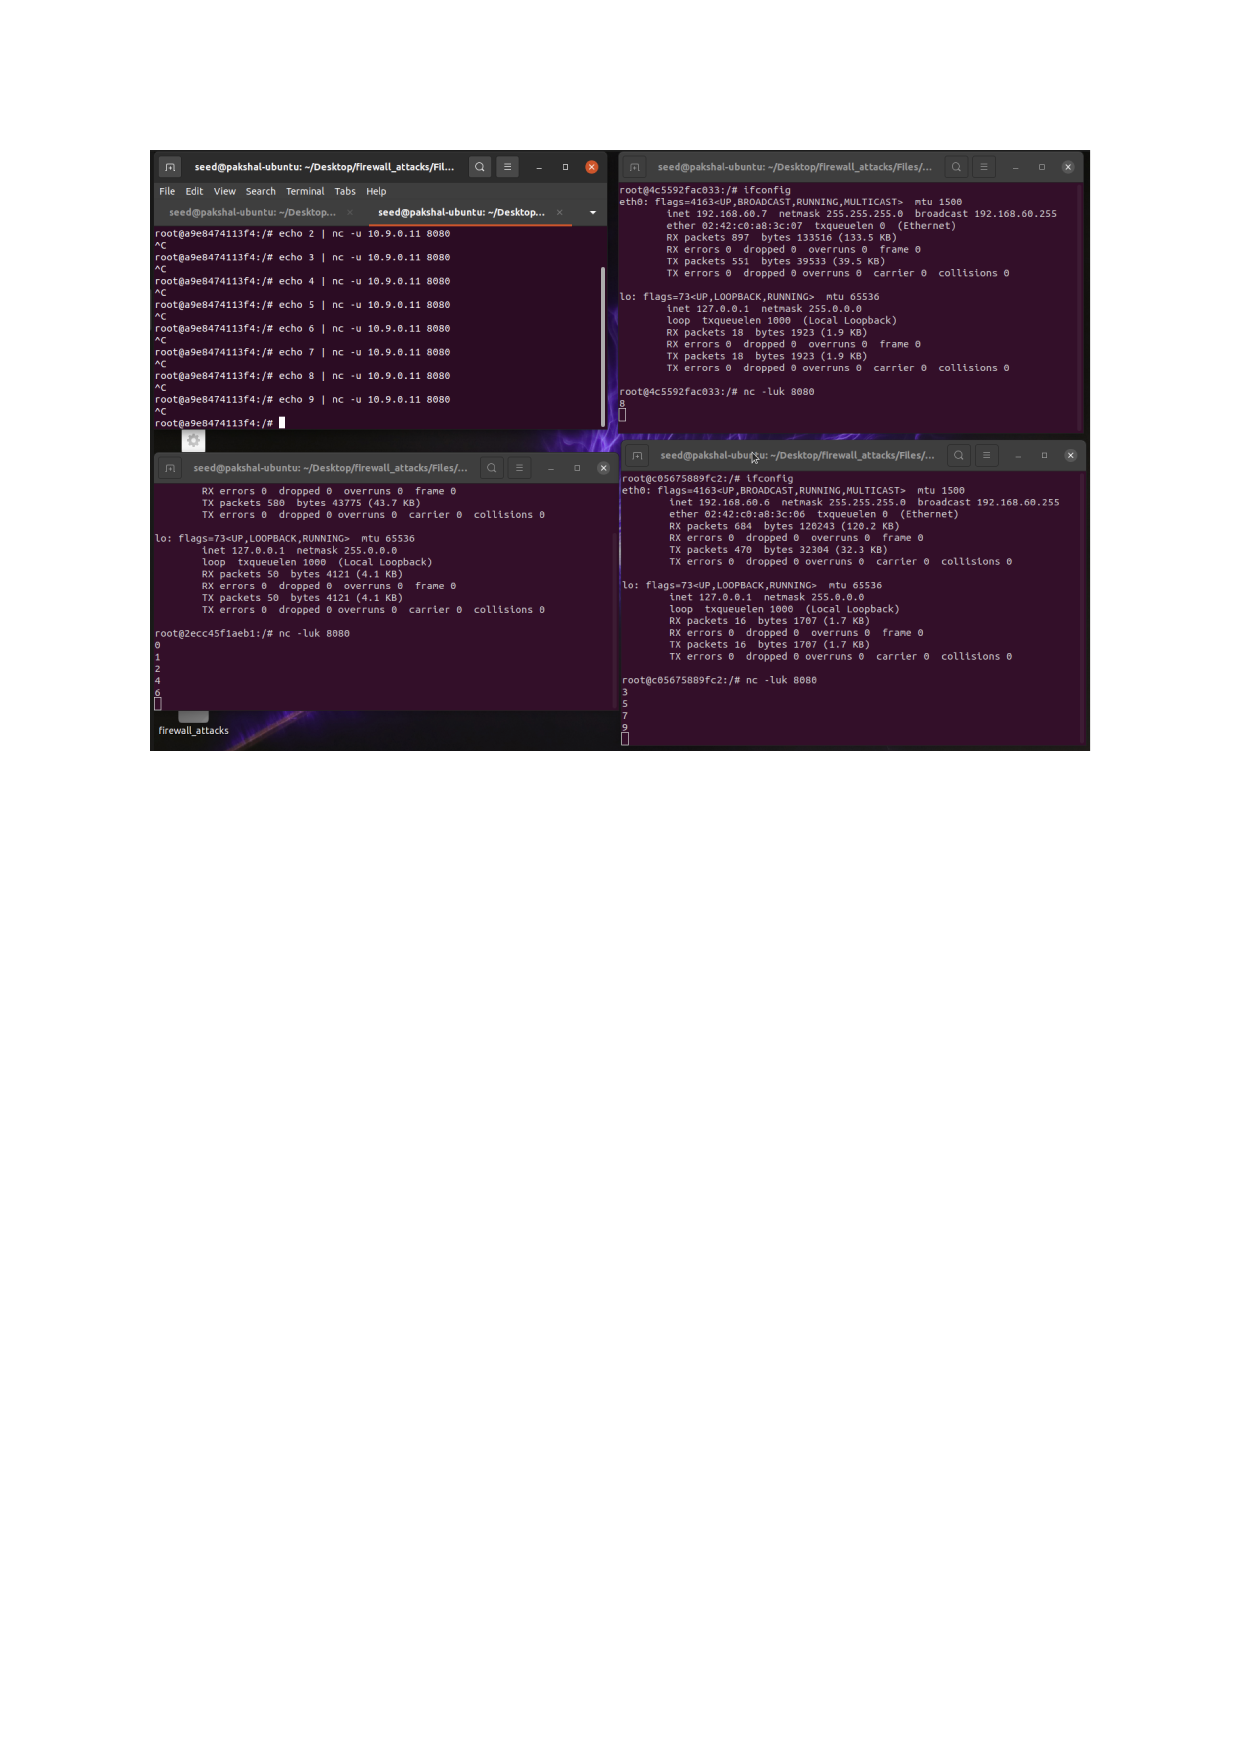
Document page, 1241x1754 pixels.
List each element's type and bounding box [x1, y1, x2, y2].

picture [150, 150, 1091, 751]
